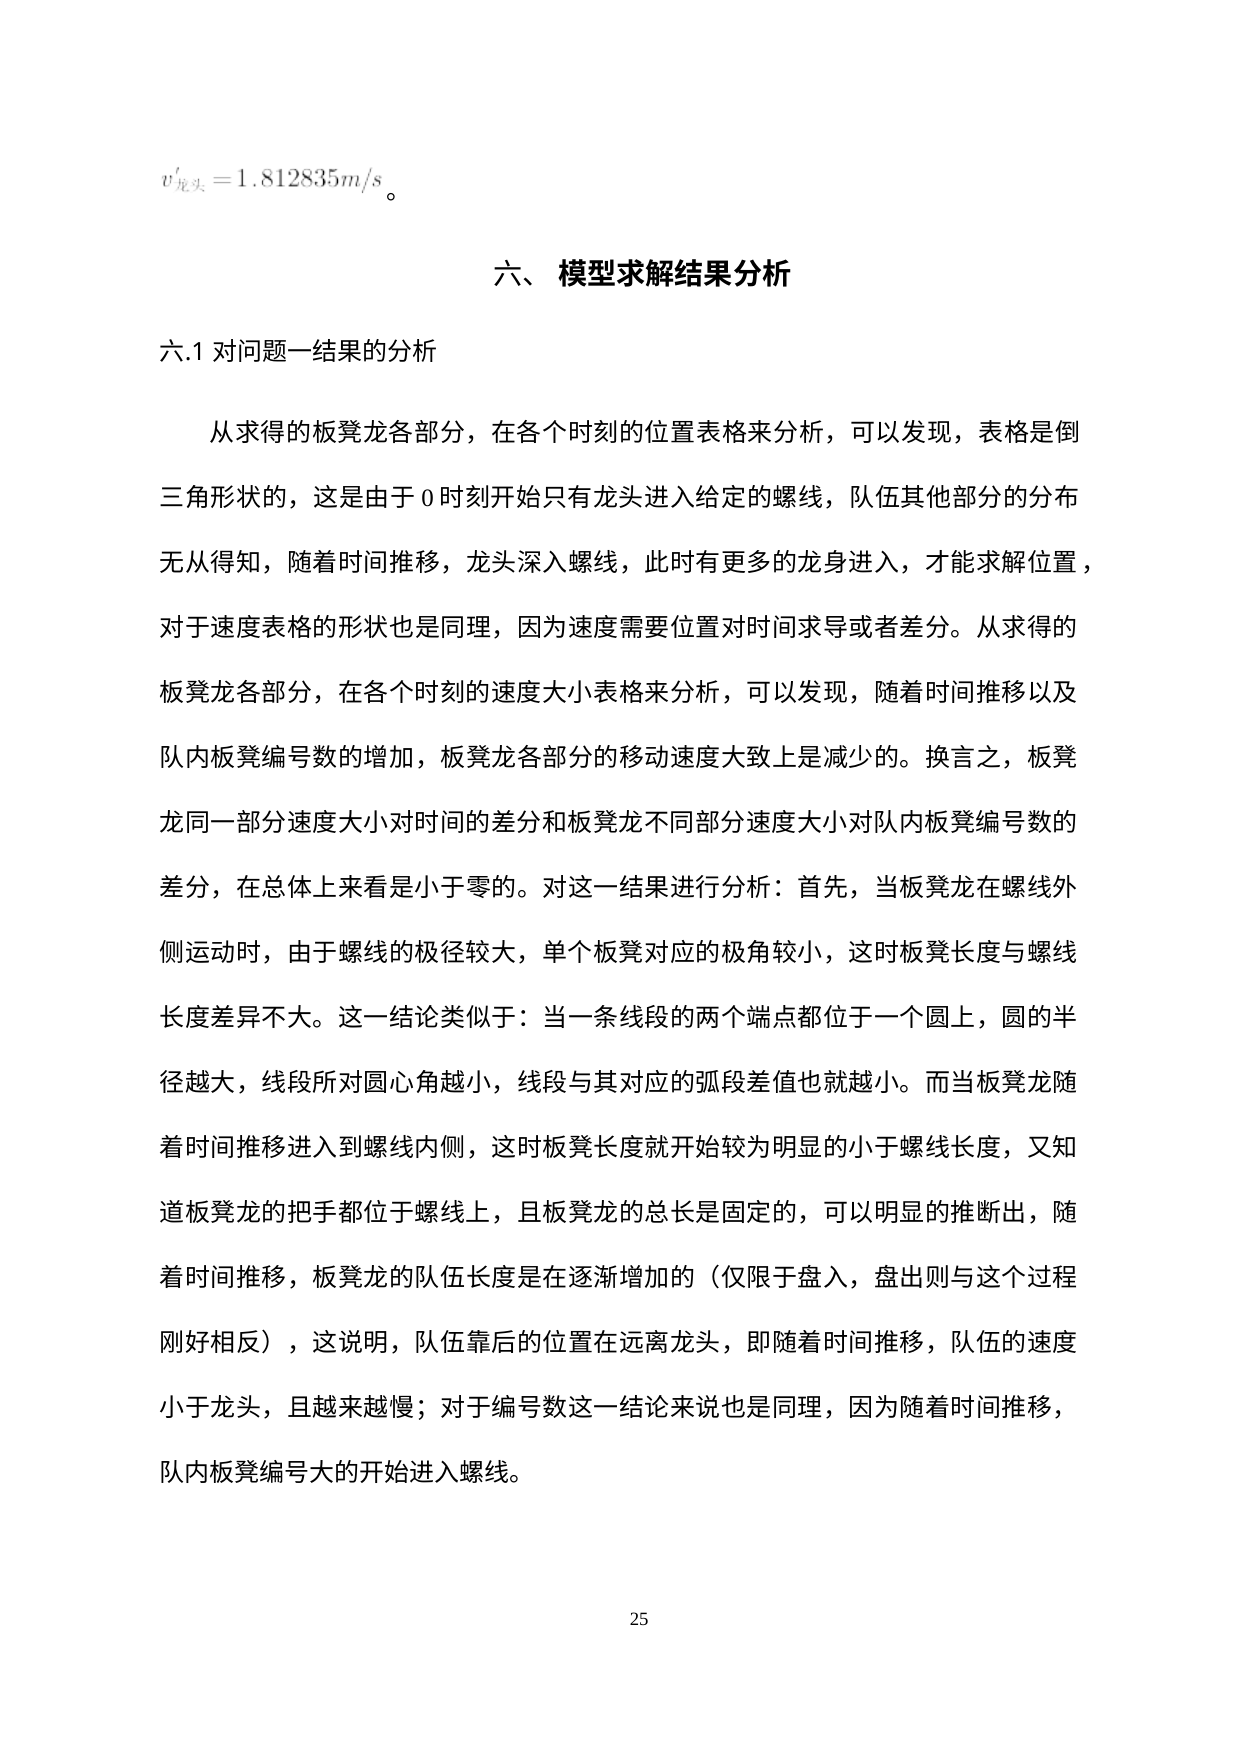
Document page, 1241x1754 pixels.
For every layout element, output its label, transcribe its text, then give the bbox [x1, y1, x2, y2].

subtitle 对问题一结果的分析 [159, 317, 1081, 382]
subtitle 模型求解结果分析 [228, 239, 1056, 304]
text 从求得的板凳龙各部分，在各个时刻的位置表格来分析，可以发现，表格是倒三角形状的，这是由于0时刻开始只有龙头进入给定的螺线，队伍其他部分的分布无从得知，随着时间推移，龙头深入螺线，此时有更多的龙身进入，才能求解位置，对于速度表格的形状也是同理，因为速度需要位置对时间求导或者差分。从求得的板凳龙各部分，在各个时刻的速度大小表格来分析，可以发现，随着时间推移以及队内板凳编号数的增加，板凳龙各部分的移动速度大致上是减少的。换言之，板凳龙同一部分速度大小对时间的差分和板凳龙不同部分速度大小对队内板凳编号数的差分，在总体上来看是小于零的。对这一结果进行分析：首先，当板凳龙在螺线外侧运动时，由于螺线的极径较大，单个板凳对应的极角较小，这时板凳长度与螺线长度差异不大。这一结论类似于：当一条线段的两个端点都位于一个圆上，圆的半径越大，线段所对圆心角越小，线段与其对应的弧段差值也就越小。而当板凳龙随着时间推移进入到螺线内侧，这时板凳长度就开始较为明显的小于螺线长度，又知道板凳龙的把手都位于螺线上，且板凳龙的总长是固定的，可以明显的推断出，随着时间推移，板凳龙的队伍长度是在逐渐增加的（仅限于盘入，盘出则与这个过程刚好相反），这说明，队伍靠后的位置在远离龙头，即随着时间推移，队伍的速度小于龙头，且越来越慢；对于编号数这一结论来说也是同理，因为随着时间推移，队内板凳编号大的开始进入螺线。 [159, 398, 1081, 1503]
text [159, 162, 1081, 227]
